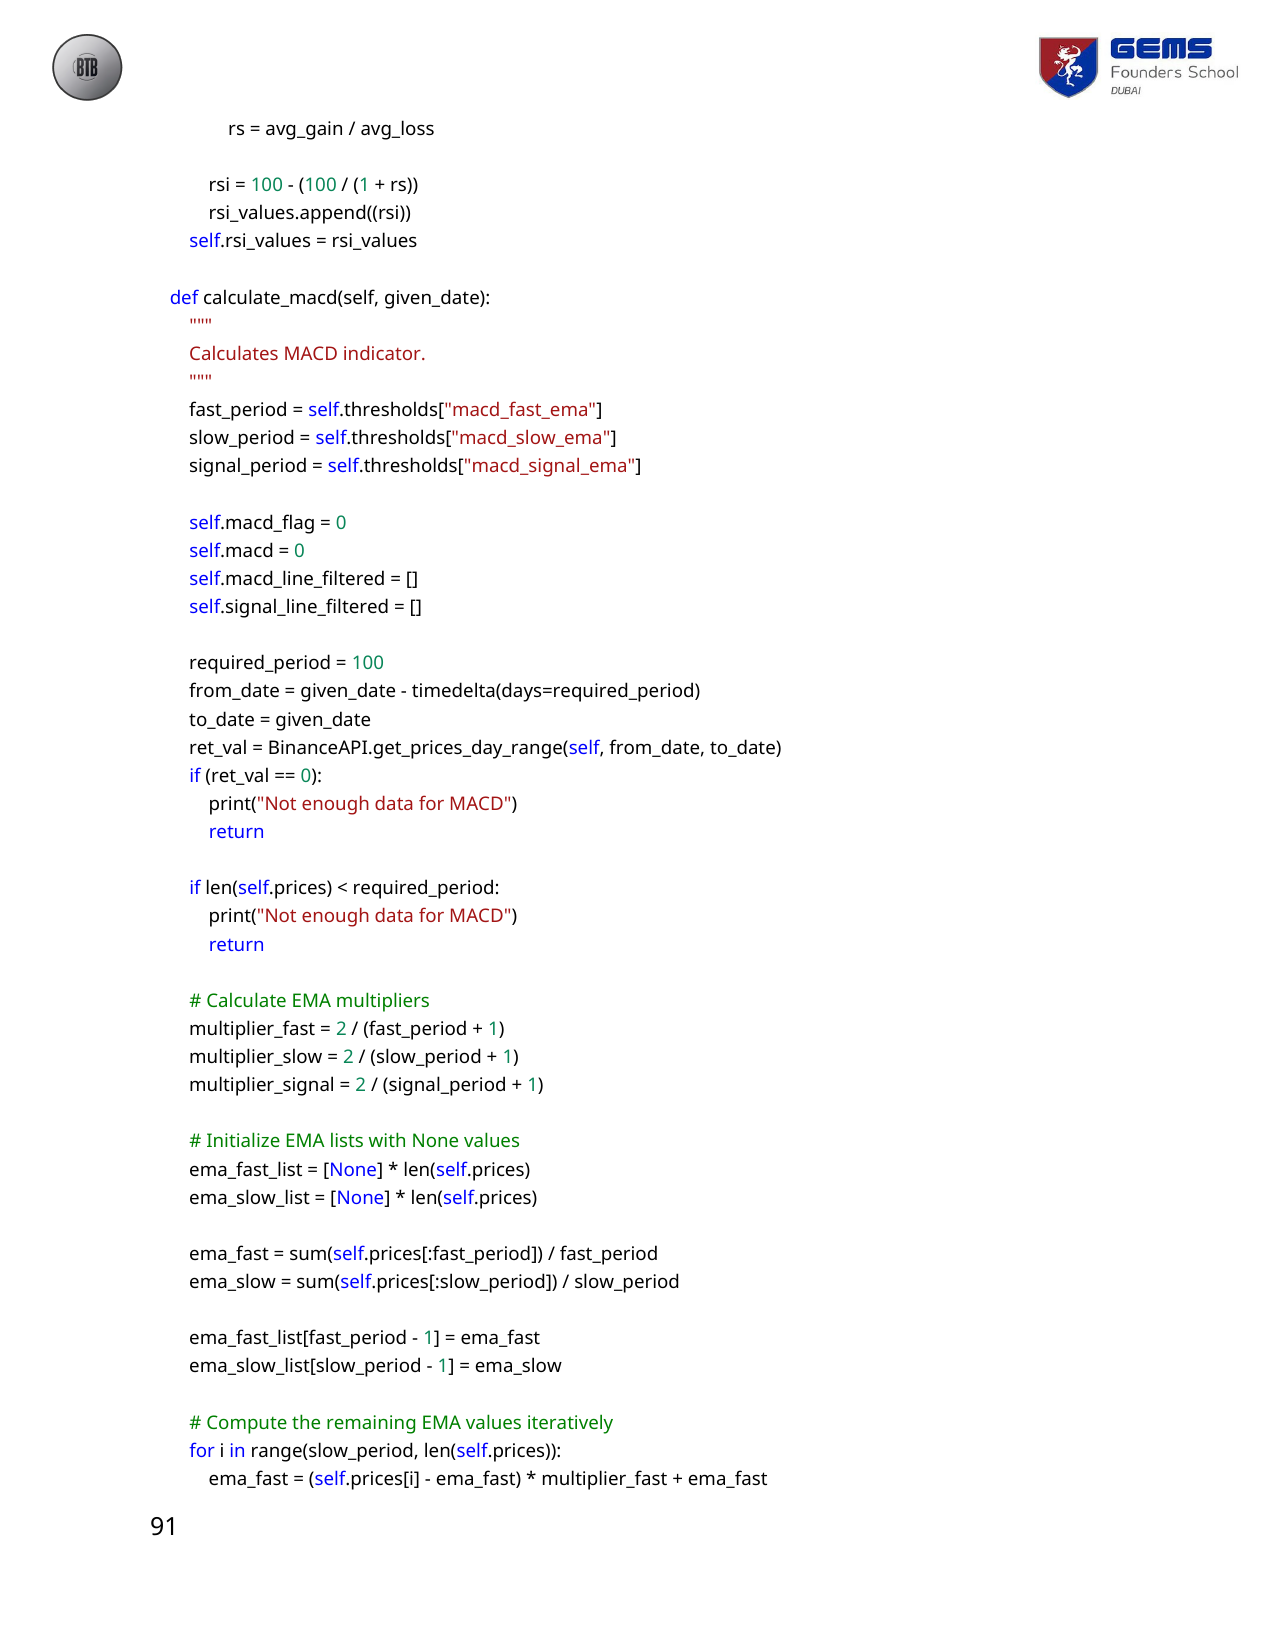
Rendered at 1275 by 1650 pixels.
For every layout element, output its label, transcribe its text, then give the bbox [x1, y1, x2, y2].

text # Initialize EMA lists with None values [150, 1125, 1184, 1153]
text multiplier_signal = 2 / (signal_period + 1) [150, 1069, 1184, 1097]
text ret_val = BinanceAPI.get_prices_day_range(self, from_date, to_date) [150, 731, 1184, 759]
text if (ret_val == 0): [150, 759, 1184, 788]
text fast_period = self.thresholds["macd_fast_ema"] [150, 394, 1184, 422]
text required_period = 100 [150, 647, 1184, 675]
text self.signal_line_filtered = [] [150, 591, 1184, 619]
text multiplier_slow = 2 / (slow_period + 1) [150, 1041, 1184, 1069]
text ema_fast_list[fast_period - 1] = ema_fast [150, 1322, 1184, 1350]
text return [150, 816, 1184, 844]
text def calculate_macd(self, given_date): [150, 281, 1184, 309]
text self.macd = 0 [150, 534, 1184, 563]
text """ [150, 309, 1184, 338]
text self.macd_flag = 0 [150, 506, 1184, 534]
text # Calculate EMA multipliers [150, 984, 1184, 1013]
text for i in range(slow_period, len(self.prices)): [150, 1434, 1184, 1463]
text if len(self.prices) < required_period: [150, 872, 1184, 900]
text ema_fast_list = [None] * len(self.prices) [150, 1153, 1184, 1181]
text """ [150, 366, 1184, 394]
text ema_fast = sum(self.prices[:fast_period]) / fast_period [150, 1238, 1184, 1266]
text return [150, 928, 1184, 956]
text ema_fast = (self.prices[i] - ema_fast) * multiplier_fast + ema_fast [150, 1463, 1184, 1491]
text print("Not enough data for MACD") [150, 788, 1184, 816]
text rs = avg_gain / avg_loss [150, 113, 1184, 141]
text ema_slow_list = [None] * len(self.prices) [150, 1181, 1184, 1209]
text self.rsi_values = rsi_values [150, 225, 1184, 253]
text multiplier_fast = 2 / (fast_period + 1) [150, 1013, 1184, 1041]
text self.macd_line_filtered = [] [150, 563, 1184, 591]
text from_date = given_date - timedelta(days=required_period) [150, 675, 1184, 703]
text # Compute the remaining EMA values iteratively [150, 1406, 1184, 1434]
text Calculates MACD indicator. [150, 338, 1184, 366]
text rsi_values.append((rsi)) [150, 197, 1184, 225]
text print("Not enough data for MACD") [150, 900, 1184, 928]
text slow_period = self.thresholds["macd_slow_ema"] [150, 422, 1184, 450]
text ema_slow = sum(self.prices[:slow_period]) / slow_period [150, 1266, 1184, 1294]
text ema_slow_list[slow_period - 1] = ema_slow [150, 1350, 1184, 1378]
text rsi = 100 - (100 / (1 + rs)) [150, 169, 1184, 197]
text signal_period = self.thresholds["macd_signal_ema"] [150, 450, 1184, 478]
text to_date = given_date [150, 703, 1184, 731]
picture [1034, 32, 1241, 103]
